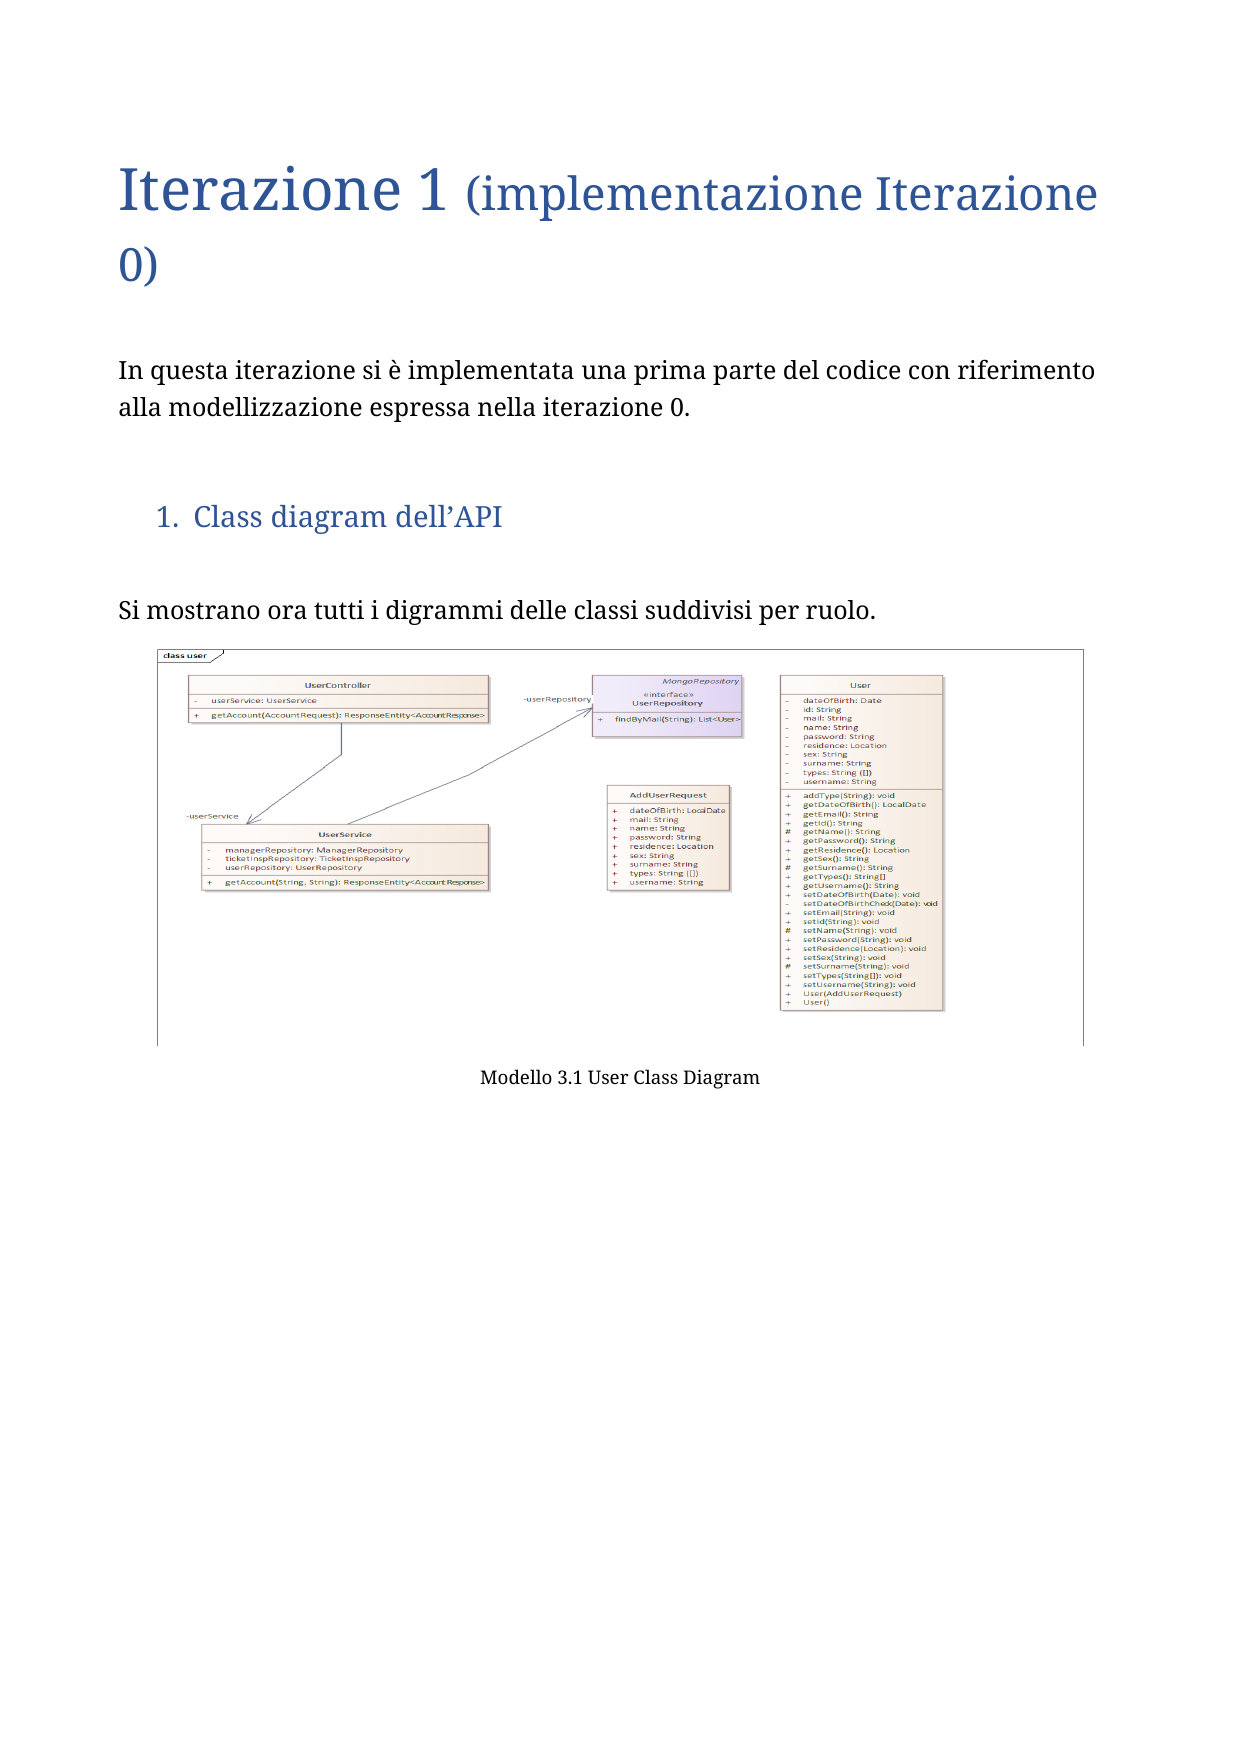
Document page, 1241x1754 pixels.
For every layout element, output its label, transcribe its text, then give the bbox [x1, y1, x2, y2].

text In questa iterazione si è implementata una prima parte del codice con riferimento alla modellizzazione espressa nella iterazione 0. [118, 353, 1122, 423]
text Si mostrano ora tutti i digrammi delle classi suddivisi per ruolo. [118, 593, 1122, 627]
subtitle Class diagram dell’API [156, 496, 1122, 536]
subtitle Iterazione 1 (implementazione Iterazione 0) [118, 148, 1122, 294]
picture [151, 646, 1090, 1046]
text Modello 3.1 User Class Diagram [118, 1064, 1122, 1090]
